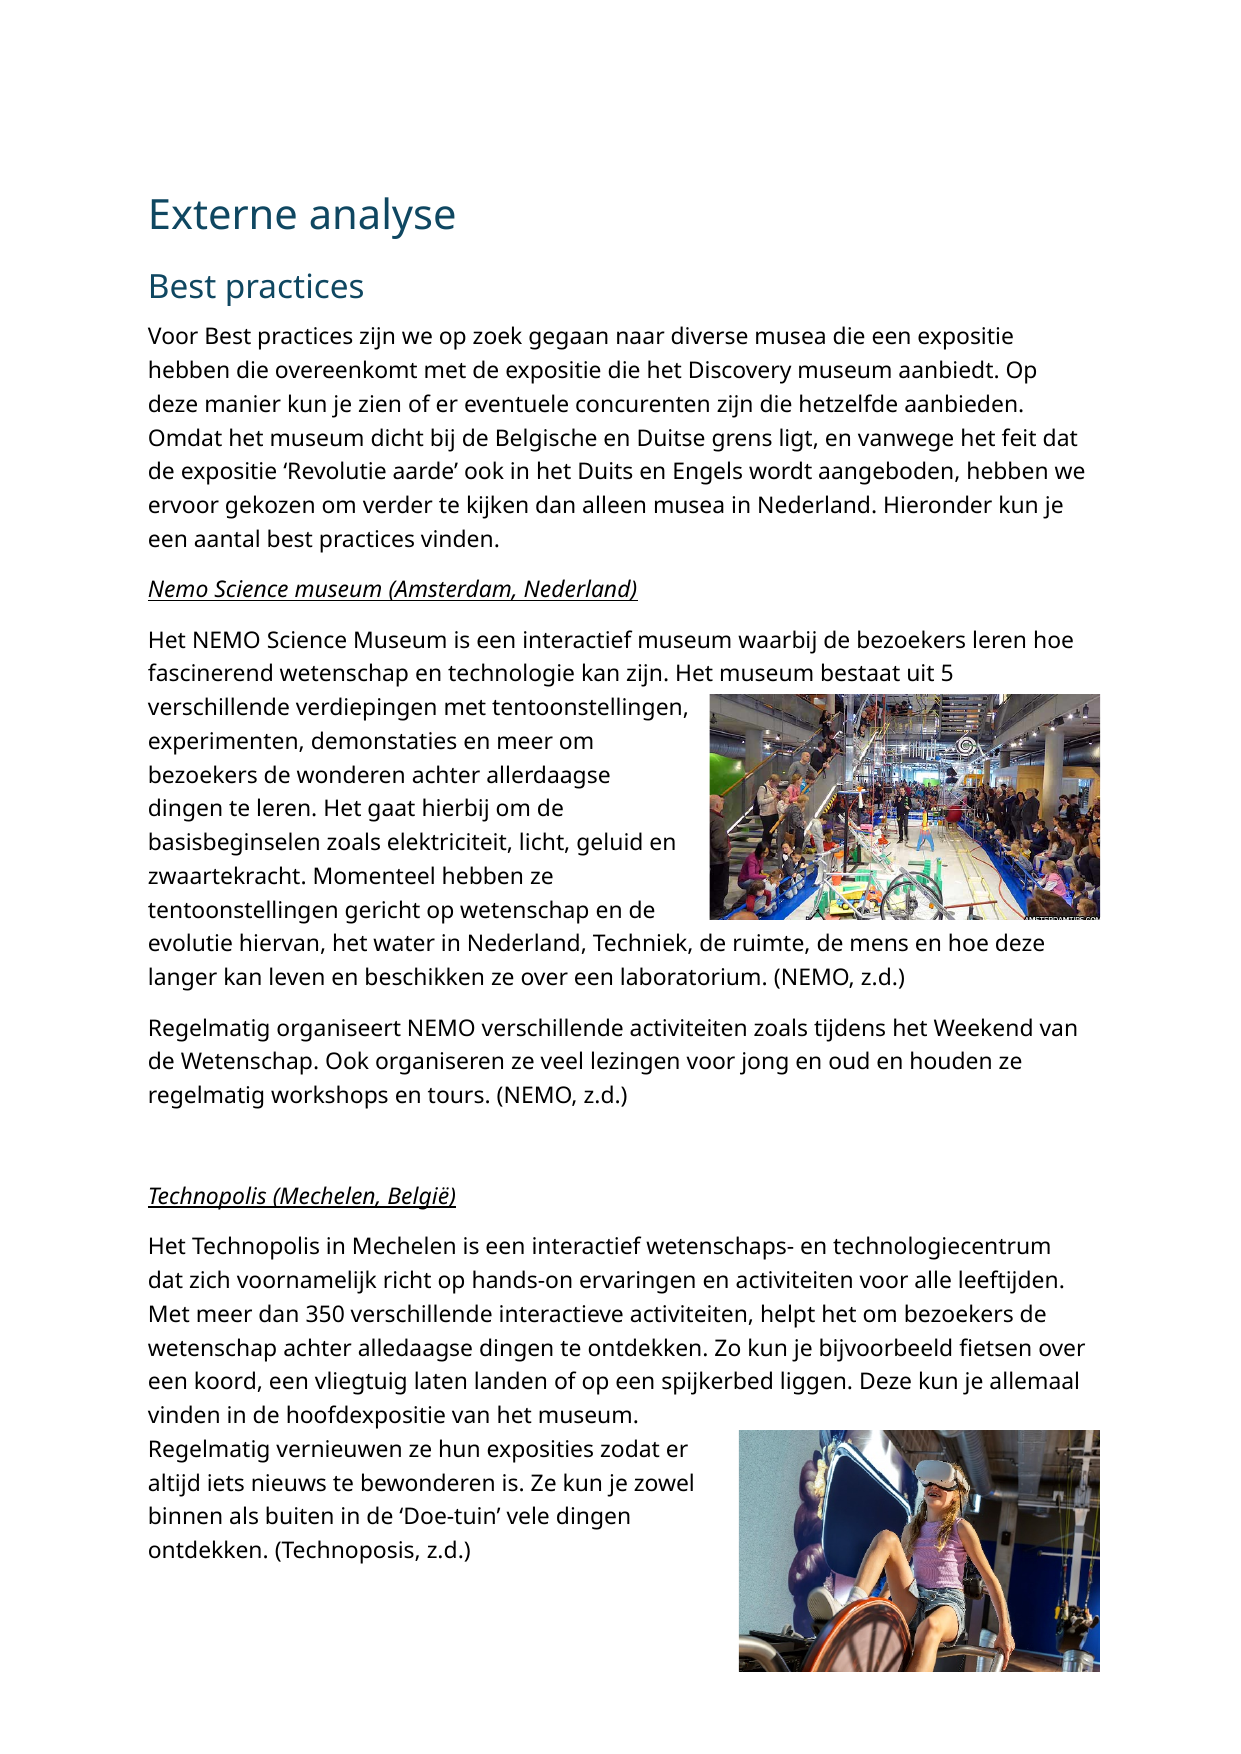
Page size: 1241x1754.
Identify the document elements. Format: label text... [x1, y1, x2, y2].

subtitle Best practices [148, 263, 1093, 308]
text Nemo Science museum (Amsterdam, Nederland) [148, 573, 1093, 604]
text Voor Best practices zijn we op zoek gegaan naar diverse musea die een expositie hebben die overeenkomt met de expositie die het Discovery museum aanbiedt. Op deze manier kun je zien of er eventuele concurenten zijn die hetzelfde aanbieden. Omdat het museum dicht bij de Belgische en Duitse grens ligt, en vanwege het feit dat de expositie ‘Revolutie aarde’ ook in het Duits en Engels wordt aangeboden, hebben we ervoor gekozen om verder te kijken dan alleen musea in Nederland. Hieronder kun je een aantal best practices vinden. [148, 320, 1093, 554]
picture [737, 1430, 1100, 1671]
text Technopolis (Mechelen, België) [148, 1180, 1093, 1211]
text Het NEMO Science Museum is een interactief museum waarbij de bezoekers leren hoe fascinerend wetenschap en technologie kan zijn. Het museum bestaat uit 5 verschillende verdiepingen met tentoonstellingen, experimenten, demonstaties en meer om bezoekers de wonderen achter allerdaagse dingen te leren. Het gaat hierbij om de basisbeginselen zoals elektriciteit, licht, geluid en zwaartekracht. Momenteel hebben ze tentoonstellingen gericht op wetenschap en de evolutie hiervan, het water in Nederland, Techniek, de ruimte, de mens en hoe deze langer kan leven en beschikken ze over een laboratorium. [148, 624, 1093, 992]
picture [709, 694, 1101, 920]
subtitle Externe analyse [148, 185, 1093, 242]
text Regelmatig organiseert NEMO verschillende activiteiten zoals tijdens het Weekend van de Wetenschap. Ook organiseren ze veel lezingen voor jong en oud en houden ze regelmatig workshops en tours. [148, 1012, 1093, 1110]
text Het Technopolis in Mechelen is een interactief wetenschaps- en technologiecentrum dat zich voornamelijk richt op hands-on ervaringen en activiteiten voor alle leeftijden. Met meer dan 350 verschillende interactieve activiteiten, helpt het om bezoekers de wetenschap achter alledaagse dingen te ontdekken. Zo kun je bijvoorbeeld fietsen over een koord, een vliegtuig laten landen of op een spijkerbed liggen. Deze kun je allemaal vinden in de hoofdexpositie van het museum. Regelmatig vernieuwen ze hun exposities zodat er altijd iets nieuws te bewonderen is. Ze kun je zowel binnen als buiten in de ‘Doe-tuin’ vele dingen ontdekken. [148, 1230, 1093, 1565]
